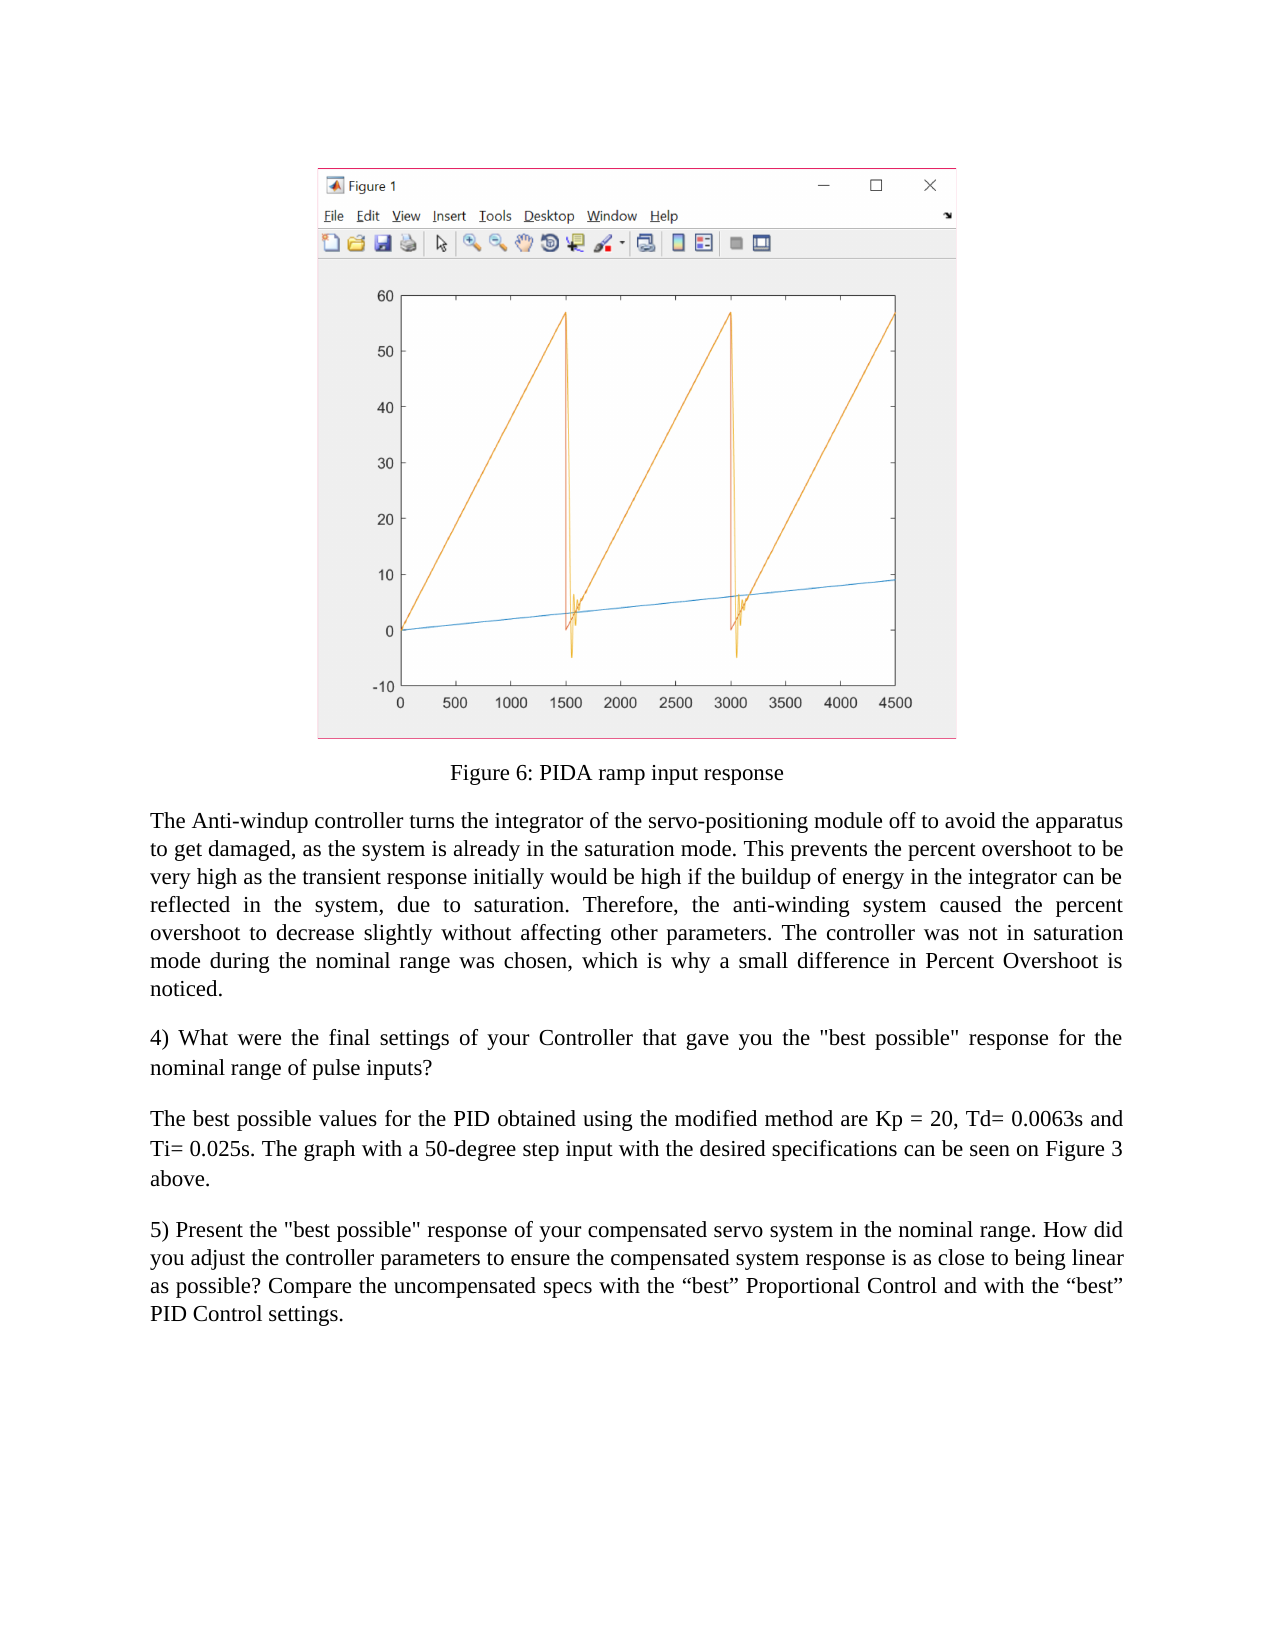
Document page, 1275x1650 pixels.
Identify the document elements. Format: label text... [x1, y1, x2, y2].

text 4) What were the final settings of your Controller that gave you the "best possible" response for the nominal range of pulse inputs? [150, 1024, 1125, 1080]
text The best possible values for the PID obtained using the modified method are Kp = 20, Td= 0.0063s and Ti= 0.025s. The graph with a 50-degree step input with the desired specifications can be seen on Figure 3 above. [150, 1105, 1125, 1192]
picture [317, 168, 957, 739]
text 5) Present the "best possible" response of your compensated servo system in the nominal range. How did you adjust the controller parameters to ensure the compensated system response is as close to being linear as possible? Compare the uncompensated specs with the “best” Proportional Control and with the “best” PID Control settings. [150, 1217, 1125, 1327]
text The Anti-windup controller turns the integrator of the servo-positioning module off to avoid the apparatus to get damaged, as the system is already in the saturation mode. This prevents the percent overshoot to be very high as the transient response initially would be high if the buildup of energy in the integrator can be reflected in the system, due to saturation. Therefore, the anti-winding system caused the percent overshoot to decrease slightly without affecting other parameters. The controller was not in saturation mode during the nominal range was chosen, which is why a small difference in Percent Overshoot is noticed. [150, 808, 1125, 1001]
